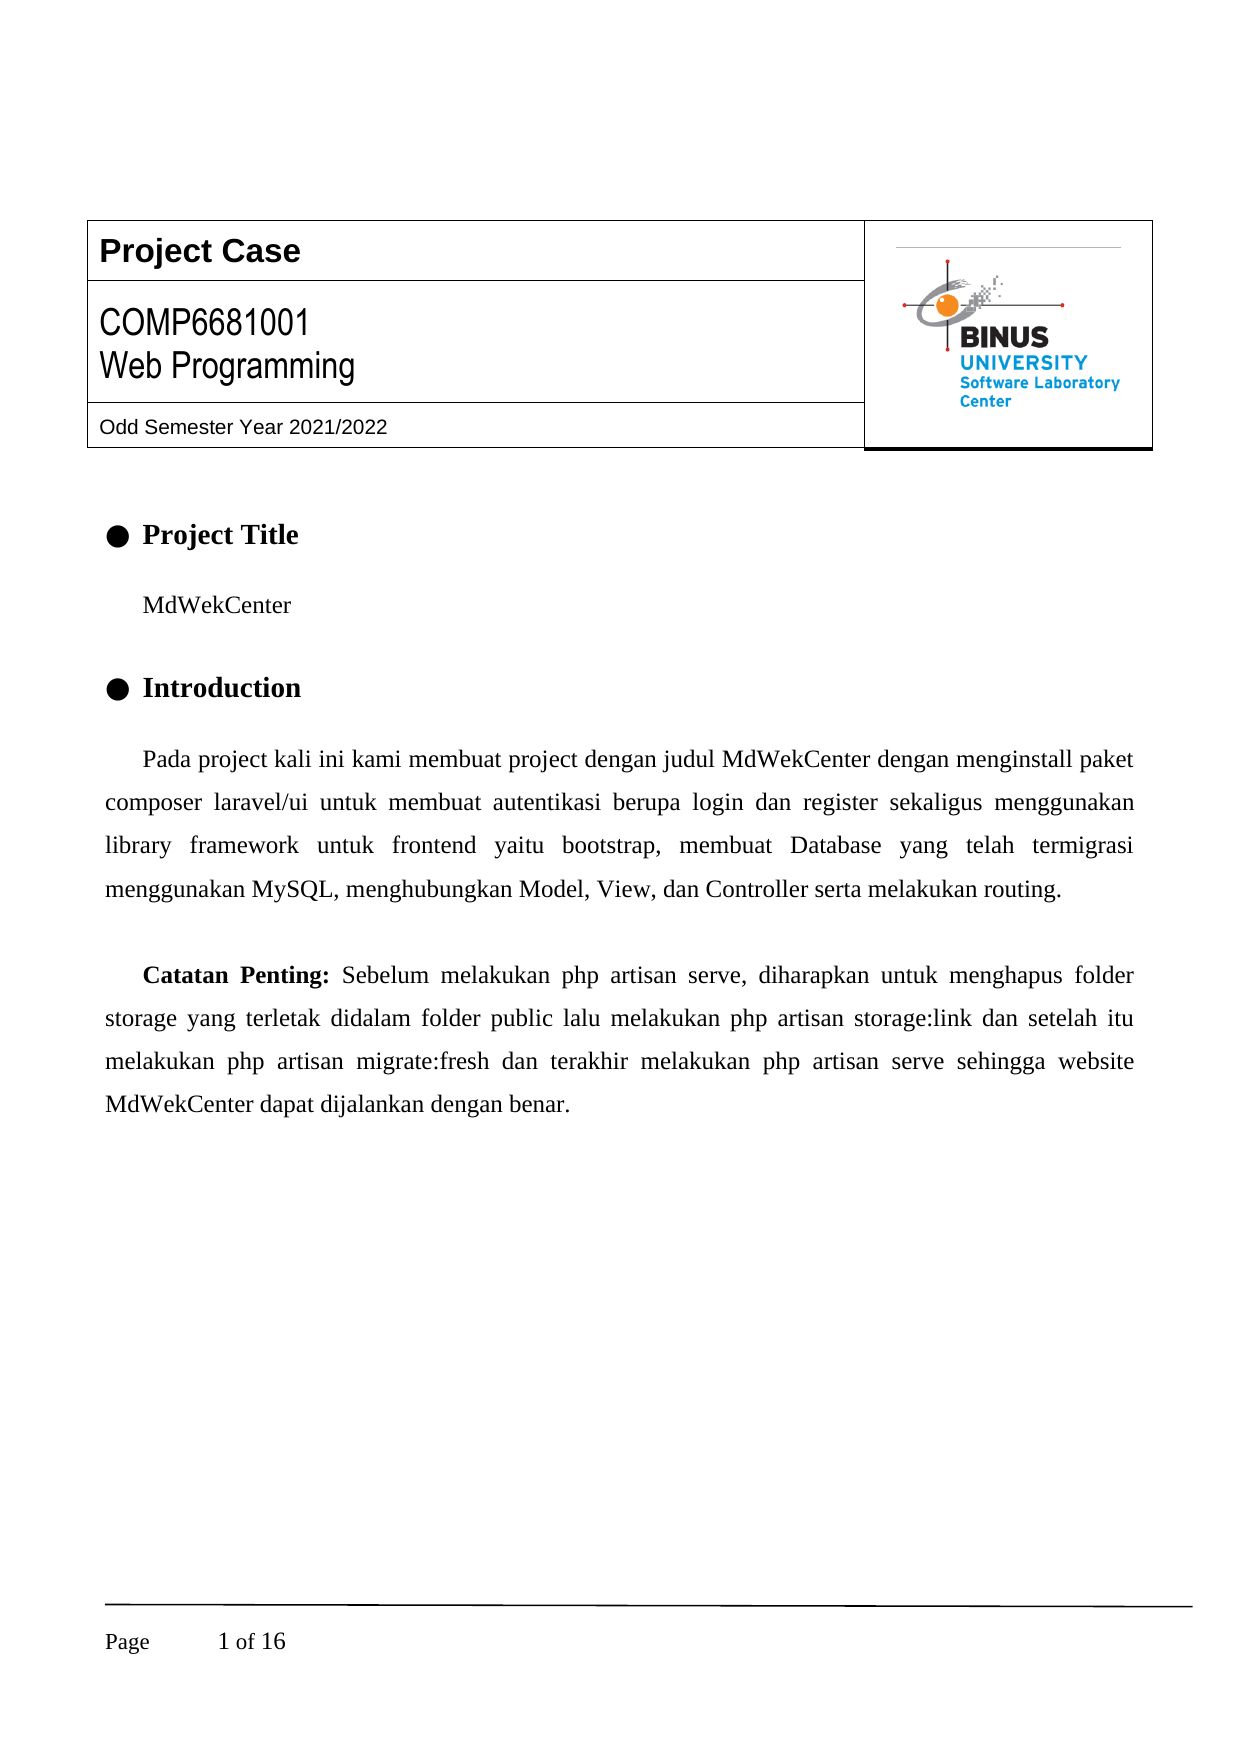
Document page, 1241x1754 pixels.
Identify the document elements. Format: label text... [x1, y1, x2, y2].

list Project Title [105, 501, 1135, 561]
table_header [865, 221, 1152, 447]
table_header Project Case [88, 221, 864, 280]
text Pada project kali ini kami membuat project dengan judul MdWekCenter dengan menginstall paket composer laravel/ui untuk membuat autentikasi berupa login dan register sekaligus menggunakan library framework untuk frontend yaitu bootstrap, membuat Database yang telah termigrasi menggunakan MySQL, menghubungkan Model, View, dan Controller serta melakukan routing. [105, 744, 1135, 902]
text MdWekCenter [105, 591, 1135, 619]
table_cell COMP6681001 Web Programming [88, 281, 864, 402]
table_cell Odd Semester Year 2021/2022 [88, 403, 864, 447]
text Catatan Penting: Sebelum melakukan php artisan serve, diharapkan untuk menghapus folder storage yang terletak didalam folder public lalu melakukan php artisan storage:link dan setelah itu melakukan php artisan migrate:fresh dan terakhir melakukan php artisan serve sehingga website MdWekCenter dapat dijalankan dengan benar. [105, 960, 1135, 1118]
picture [896, 247, 1121, 416]
list Introduction [105, 654, 1135, 714]
